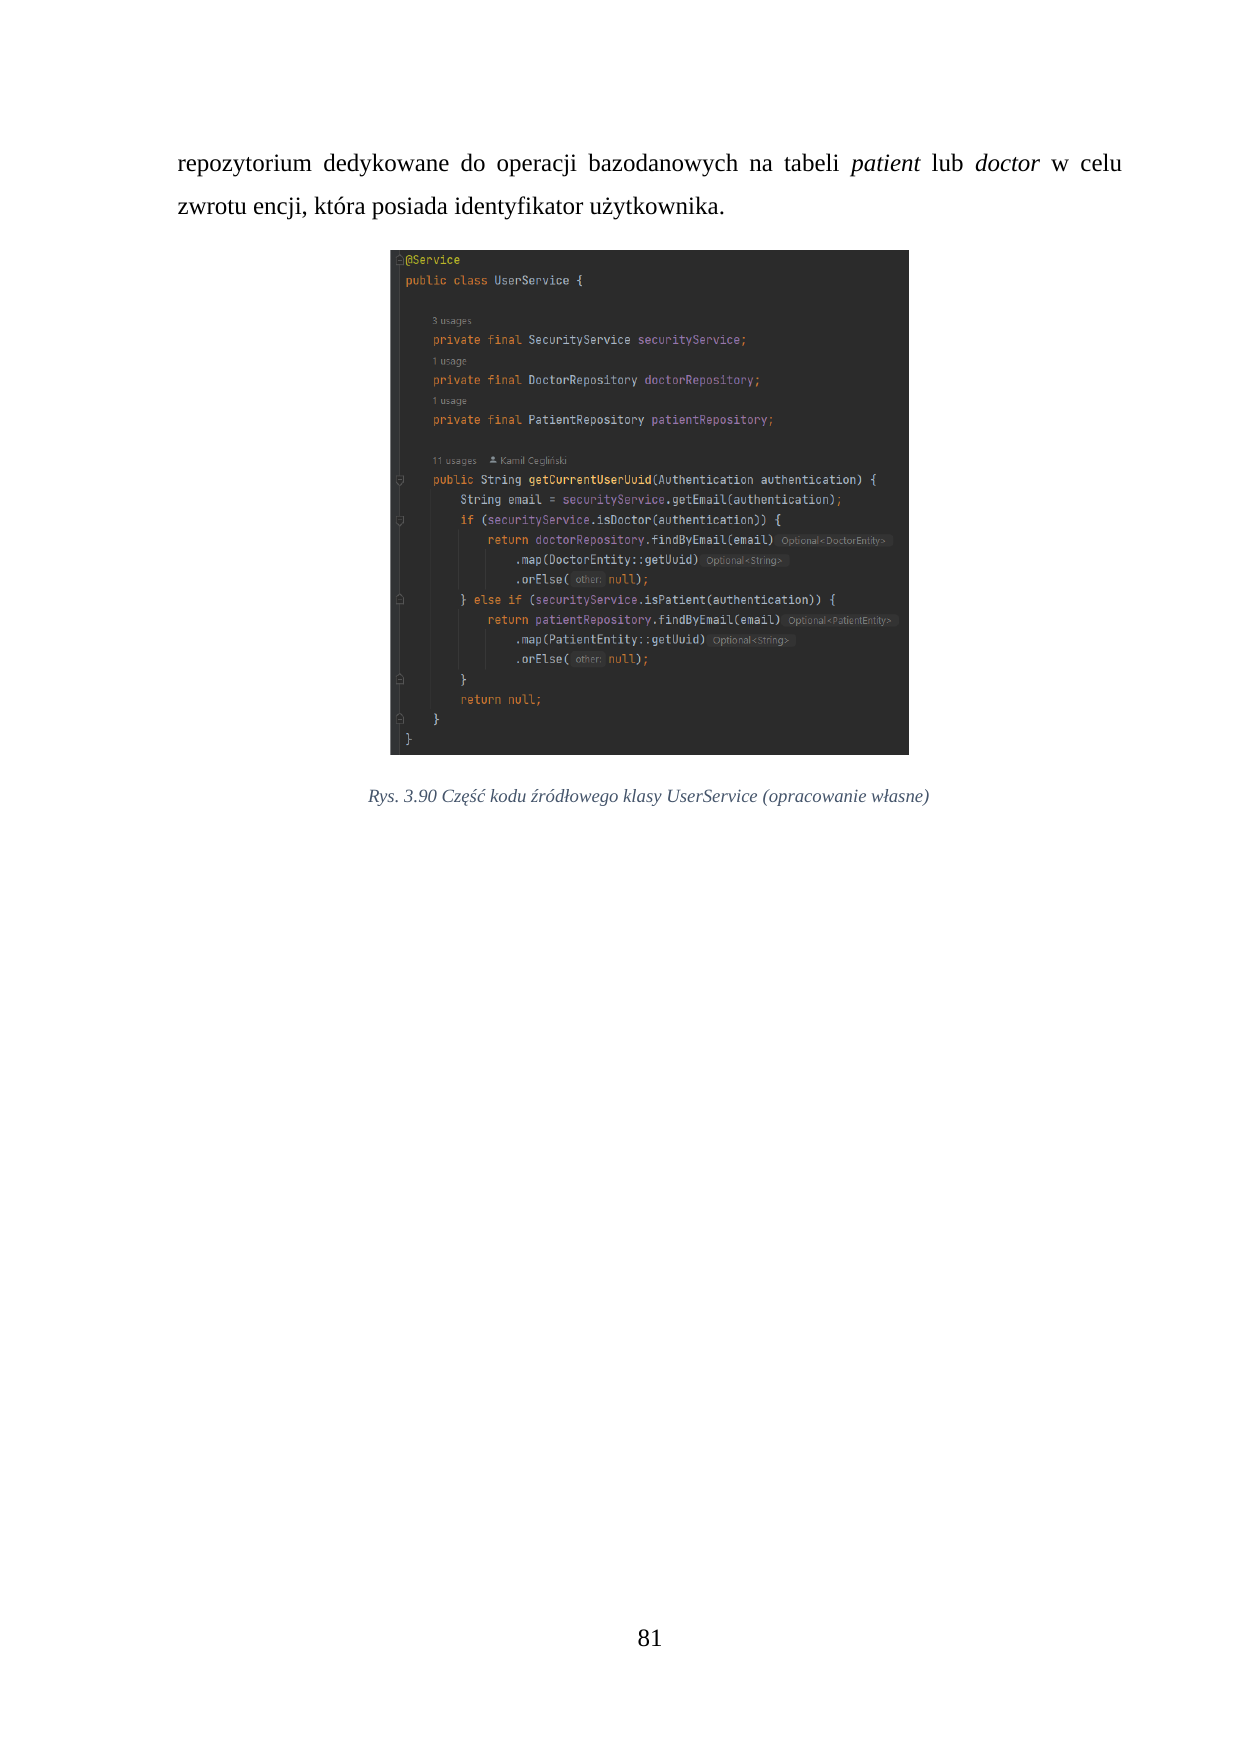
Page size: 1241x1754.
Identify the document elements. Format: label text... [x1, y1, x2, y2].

picture [390, 250, 909, 755]
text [177, 148, 1122, 219]
